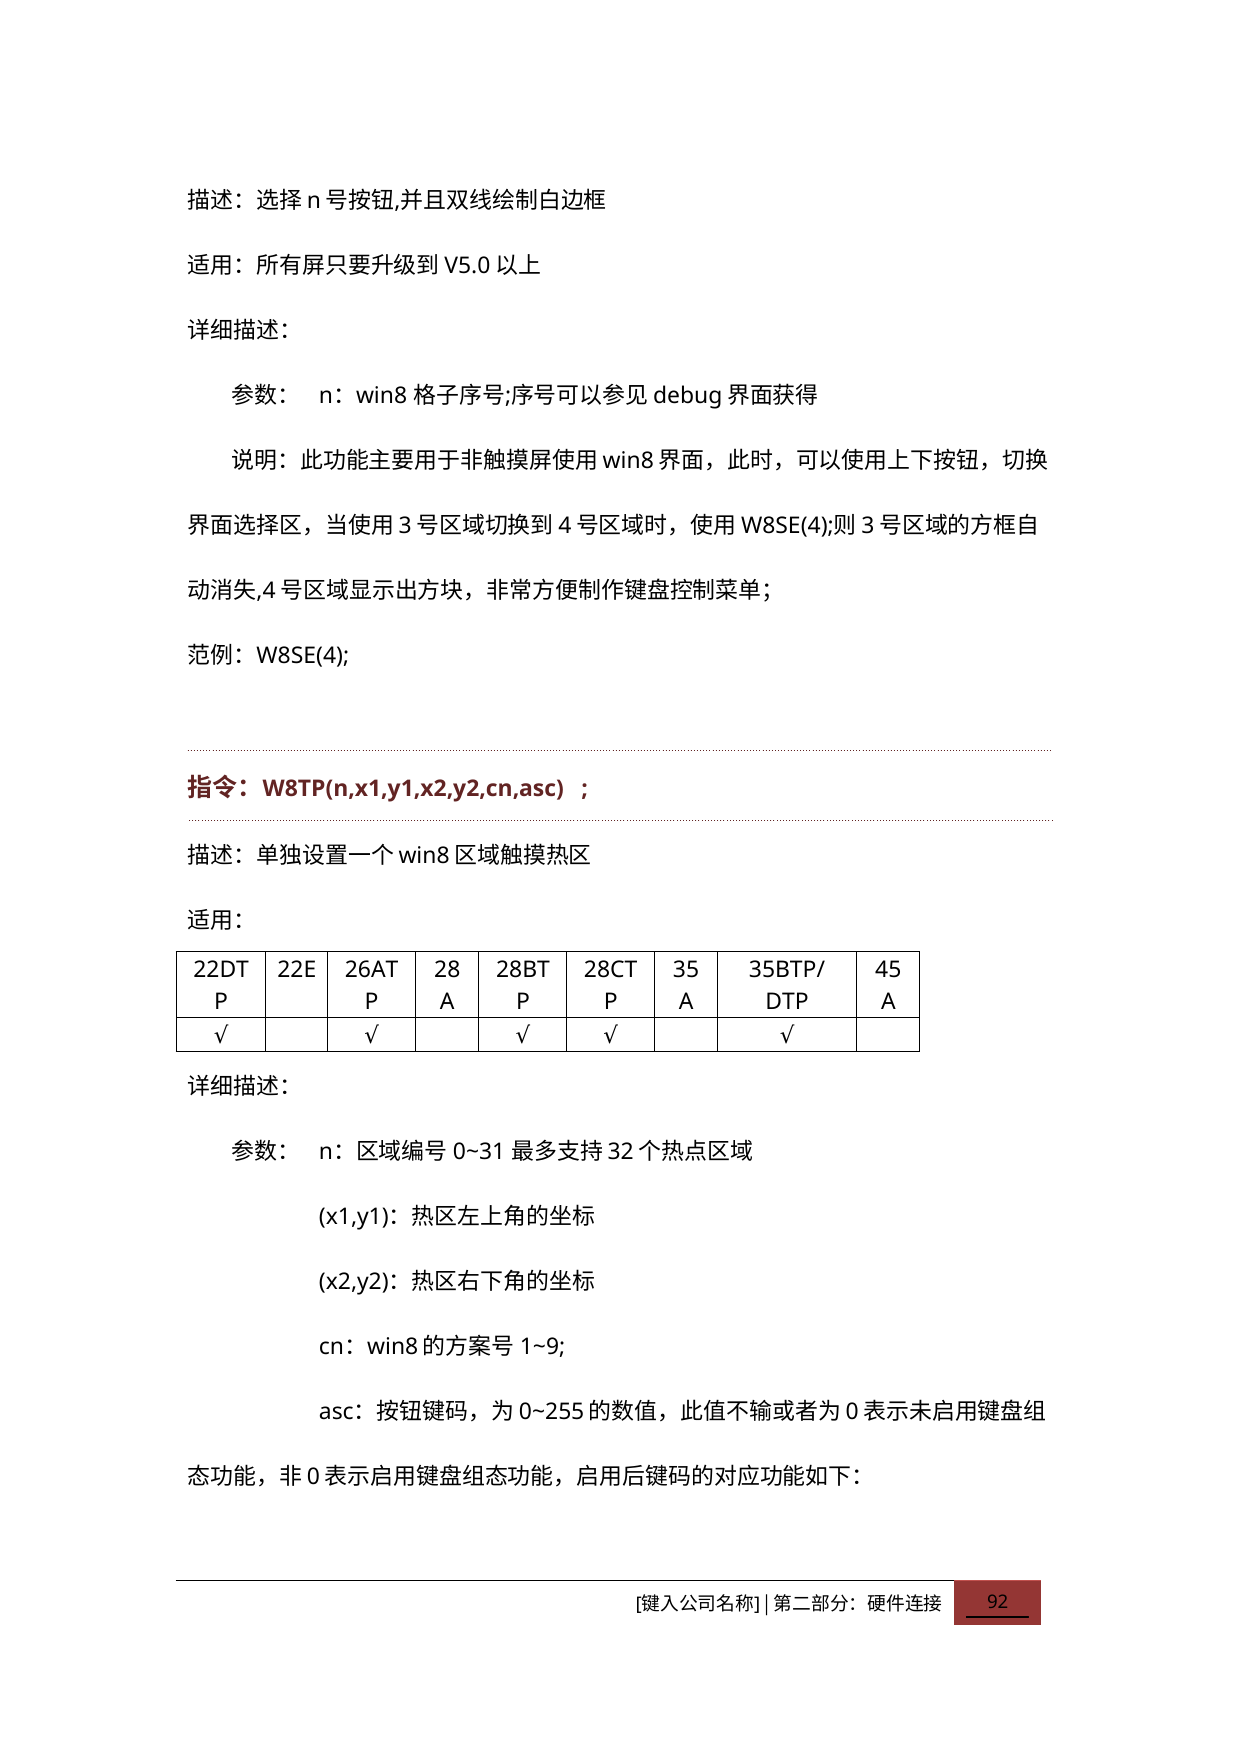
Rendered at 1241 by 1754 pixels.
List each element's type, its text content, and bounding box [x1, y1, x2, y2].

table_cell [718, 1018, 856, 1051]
text 说明：此功能主要用于非触摸屏使用win8界面，此时，可以使用上下按钮，切换界面选择区，当使用3号区域切换到4号区域时，使用W8SE(4);则3号区域的方框自动消失,4号区域显示出方块，非常方便制作键盘控制菜单； [187, 426, 1053, 621]
text 范例：W8SE(4); [187, 621, 1053, 686]
text 详细描述： [187, 1052, 1053, 1117]
text 适用： [187, 886, 1053, 951]
text (x2,y2)：热区右下角的坐标 [187, 1247, 1053, 1312]
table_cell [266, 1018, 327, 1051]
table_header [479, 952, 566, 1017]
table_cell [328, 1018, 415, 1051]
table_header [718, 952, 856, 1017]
text cn：win8的方案号 1~9; [187, 1312, 1053, 1377]
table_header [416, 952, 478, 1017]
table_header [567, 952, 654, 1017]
text 参数： n：区域编号 0~31 最多支持32个热点区域 [187, 1117, 1053, 1182]
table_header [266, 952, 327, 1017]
text asc：按钮键码，为0~255的数值，此值不输或者为0表示未启用键盘组态功能，非0表示启用键盘组态功能，启用后键码的对应功能如下： [187, 1377, 1053, 1507]
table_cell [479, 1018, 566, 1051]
text 详细描述： [187, 296, 1053, 361]
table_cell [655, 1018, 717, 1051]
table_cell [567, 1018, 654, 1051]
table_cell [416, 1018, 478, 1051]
text (x1,y1)：热区左上角的坐标 [187, 1182, 1053, 1247]
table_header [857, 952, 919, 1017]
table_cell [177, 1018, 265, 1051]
text 参数： n：win8 格子序号;序号可以参见debug界面获得 [187, 361, 1053, 426]
text 适用：所有屏只要升级到V5.0以上 [187, 231, 1053, 296]
subtitle 指令：W8TP(n,x1,y1,x2,y2,cn,asc) ; [187, 750, 1053, 821]
text 描述：单独设置一个win8区域触摸热区 [187, 821, 1053, 886]
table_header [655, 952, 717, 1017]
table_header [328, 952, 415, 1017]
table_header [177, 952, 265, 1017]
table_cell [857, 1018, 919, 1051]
text 描述：选择n号按钮,并且双线绘制白边框 [187, 166, 1053, 231]
